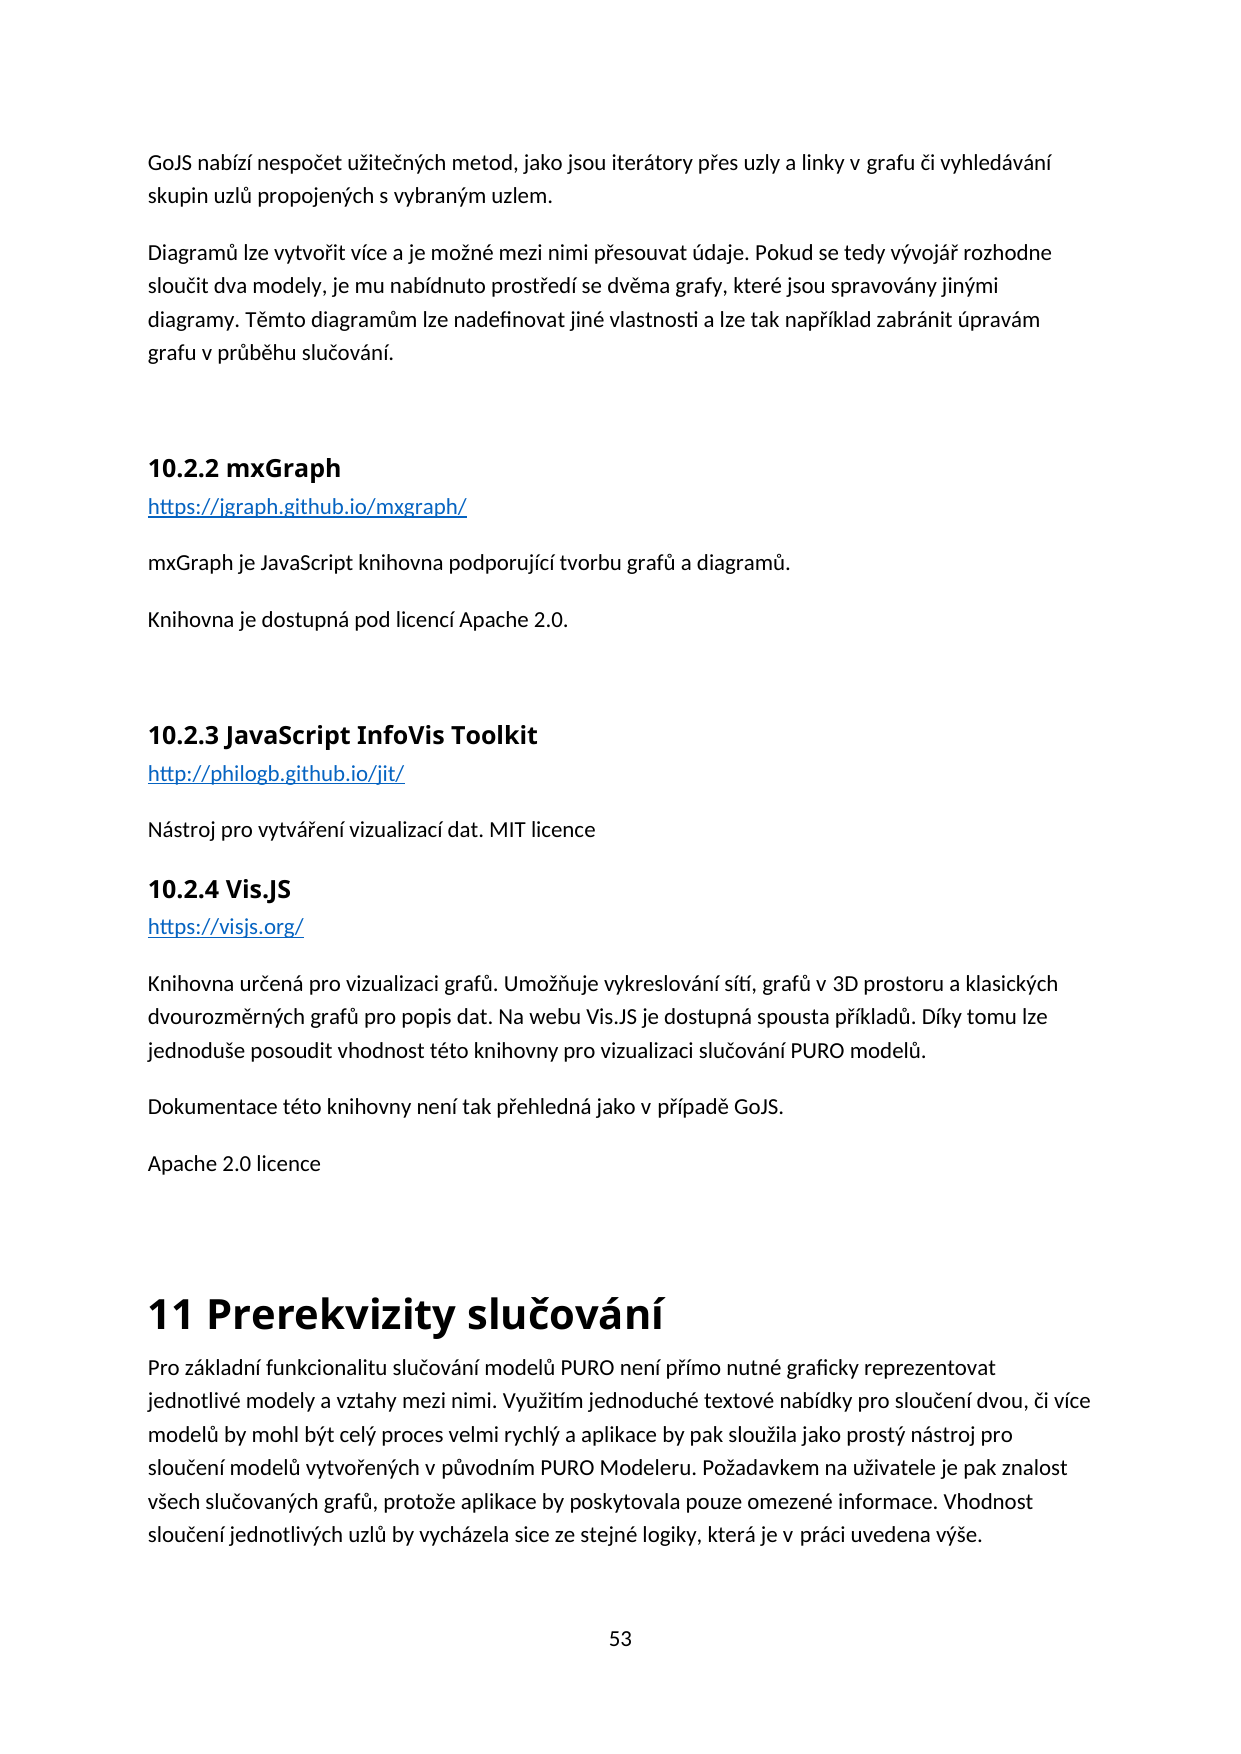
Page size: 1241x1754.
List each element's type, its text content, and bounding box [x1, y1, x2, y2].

text mxGraph je JavaScript knihovna podporující tvorbu grafů a diagramů. [148, 548, 1093, 576]
text Apache 2.0 licence [148, 1149, 1093, 1177]
text Knihovna určená pro vizualizaci grafů. Umožňuje vykreslování sítí, grafů v 3D prostoru a klasických dvourozměrných grafů pro popis dat. Na webu Vis.JS je dostupná spousta příkladů. Díky tomu lze jednoduše posoudit vhodnost této knihovny pro vizualizaci slučování PURO modelů. [148, 969, 1093, 1064]
text GoJS nabízí nespočet užitečných metod, jako jsou iterátory přes uzly a linky v grafu či vyhledávání skupin uzlů propojených s vybraným uzlem. [148, 148, 1093, 209]
text http://philogb.github.io/jit/ [148, 759, 1093, 787]
text https://visjs.org/ [148, 912, 1093, 940]
text Diagramů lze vytvořit více a je možné mezi nimi přesouvat údaje. Pokud se tedy vývojář rozhodne sloučit dva modely, je mu nabídnuto prostředí se dvěma grafy, které jsou spravovány jinými diagramy. Těmto diagramům lze nadefinovat jiné vlastnosti a lze tak například zabránit úpravám grafu v průběhu slučování. [148, 238, 1093, 366]
text Knihovna je dostupná pod licencí Apache 2.0. [148, 605, 1093, 633]
text Dokumentace této knihovny není tak přehledná jako v případě GoJS. [148, 1092, 1093, 1120]
subtitle Vis.JS [148, 872, 1093, 906]
subtitle JavaScript InfoVis Toolkit [148, 718, 1093, 752]
subtitle Prerekvizity slučování [148, 1285, 1093, 1342]
subtitle mxGraph [148, 451, 1093, 485]
text https://jgraph.github.io/mxgraph/ [148, 492, 1093, 520]
text Pro základní funkcionalitu slučování modelů PURO není přímo nutné graficky reprezentovat jednotlivé modely a vztahy mezi nimi. Využitím jednoduché textové nabídky pro sloučení dvou, či více modelů by mohl být celý proces velmi rychlý a aplikace by pak sloužila jako prostý nástroj pro sloučení modelů vytvořených v původním PURO Modeleru. Požadavkem na uživatele je pak znalost všech slučovaných grafů, protože aplikace by poskytovala pouze omezené informace. Vhodnost sloučení jednotlivých uzlů by vycházela sice ze stejné logiky, která je v práci uvedena výše. [148, 1353, 1093, 1549]
text Nástroj pro vytváření vizualizací dat. MIT licence [148, 815, 1093, 843]
